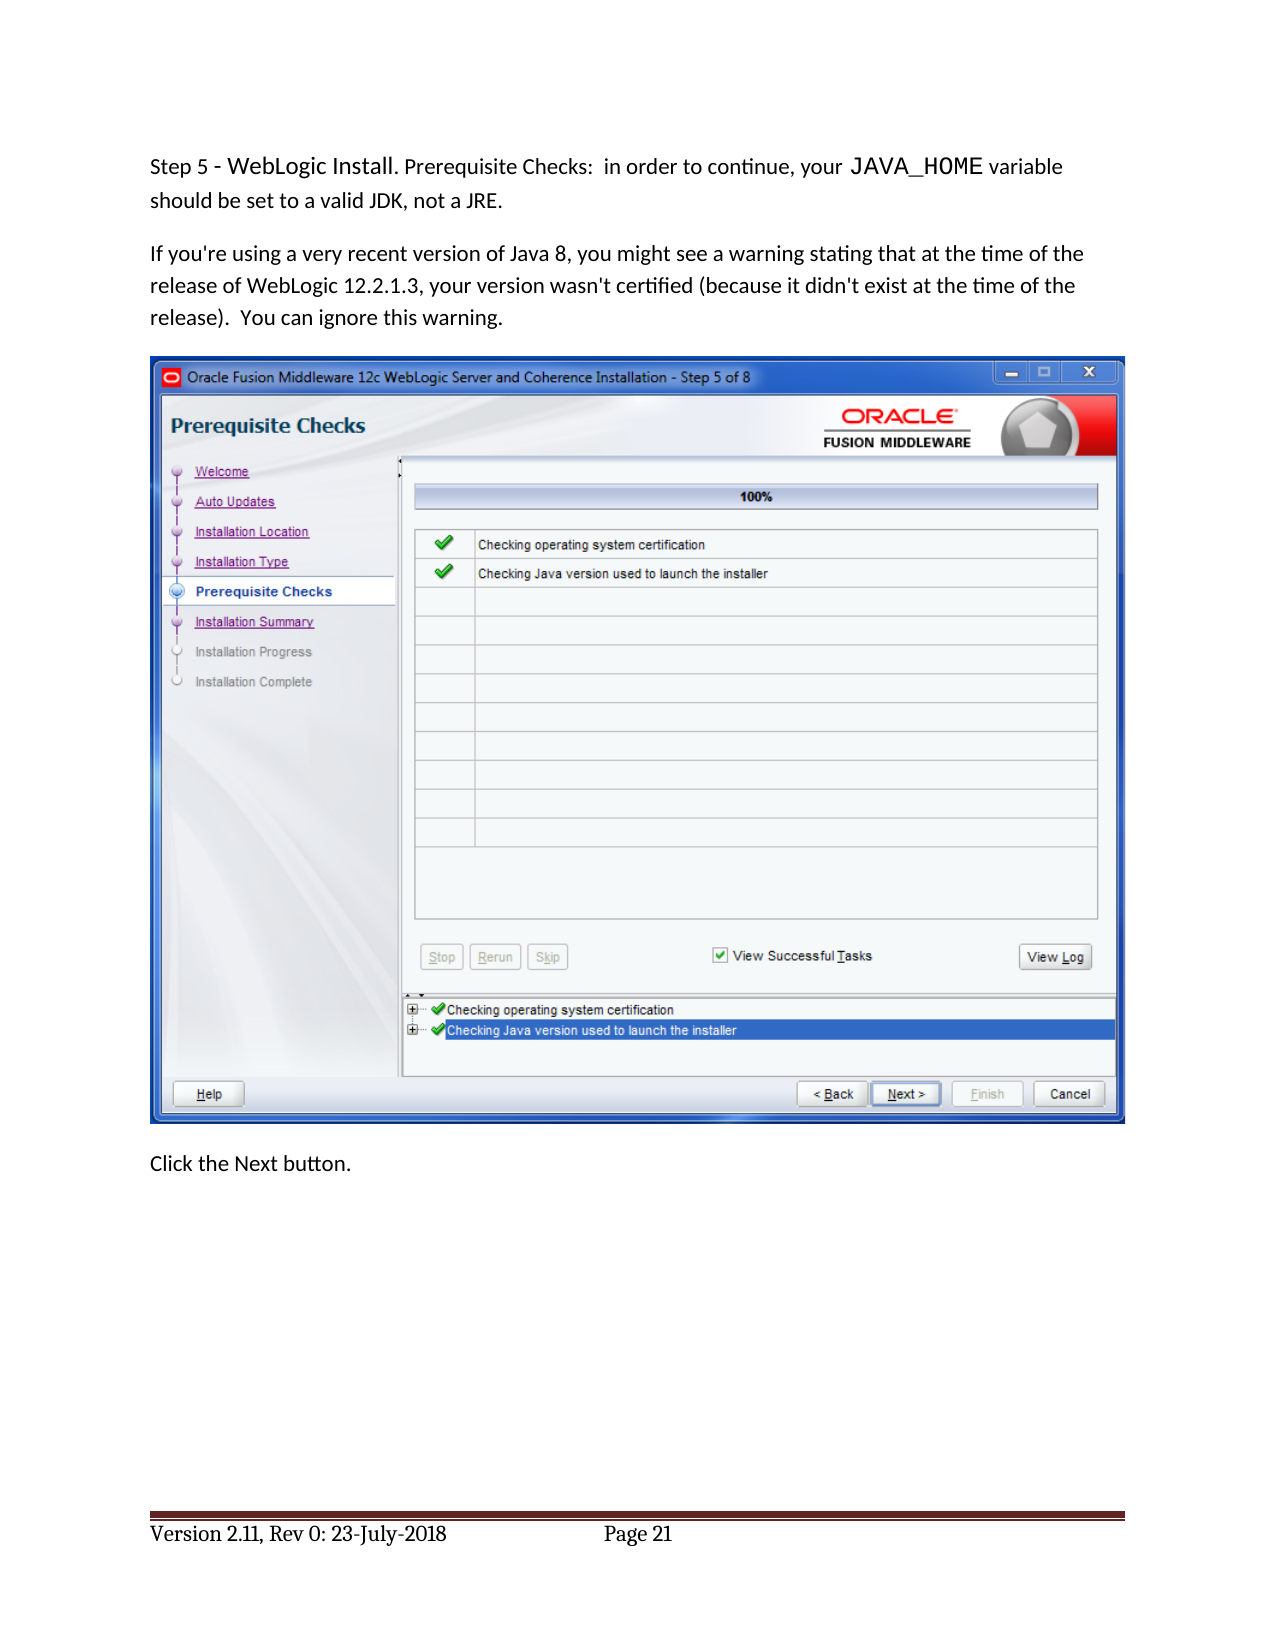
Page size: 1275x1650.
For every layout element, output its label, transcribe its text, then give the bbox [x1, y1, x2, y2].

text If you're using a very recent version of Java 8, you might see a warning stating that at the time of the release of WebLogic 12.2.1.3, your version wasn't certified (because it didn't exist at the time of the release). You can ignore this warning. [150, 239, 1125, 331]
text Click the Next button. [150, 1149, 1125, 1209]
text Step 5 - WebLogic Install. Prerequisite Checks: in order to continue, your JAVA_HOME variable should be set to a valid JDK, not a JRE. [150, 150, 1125, 214]
picture [150, 356, 1125, 1124]
